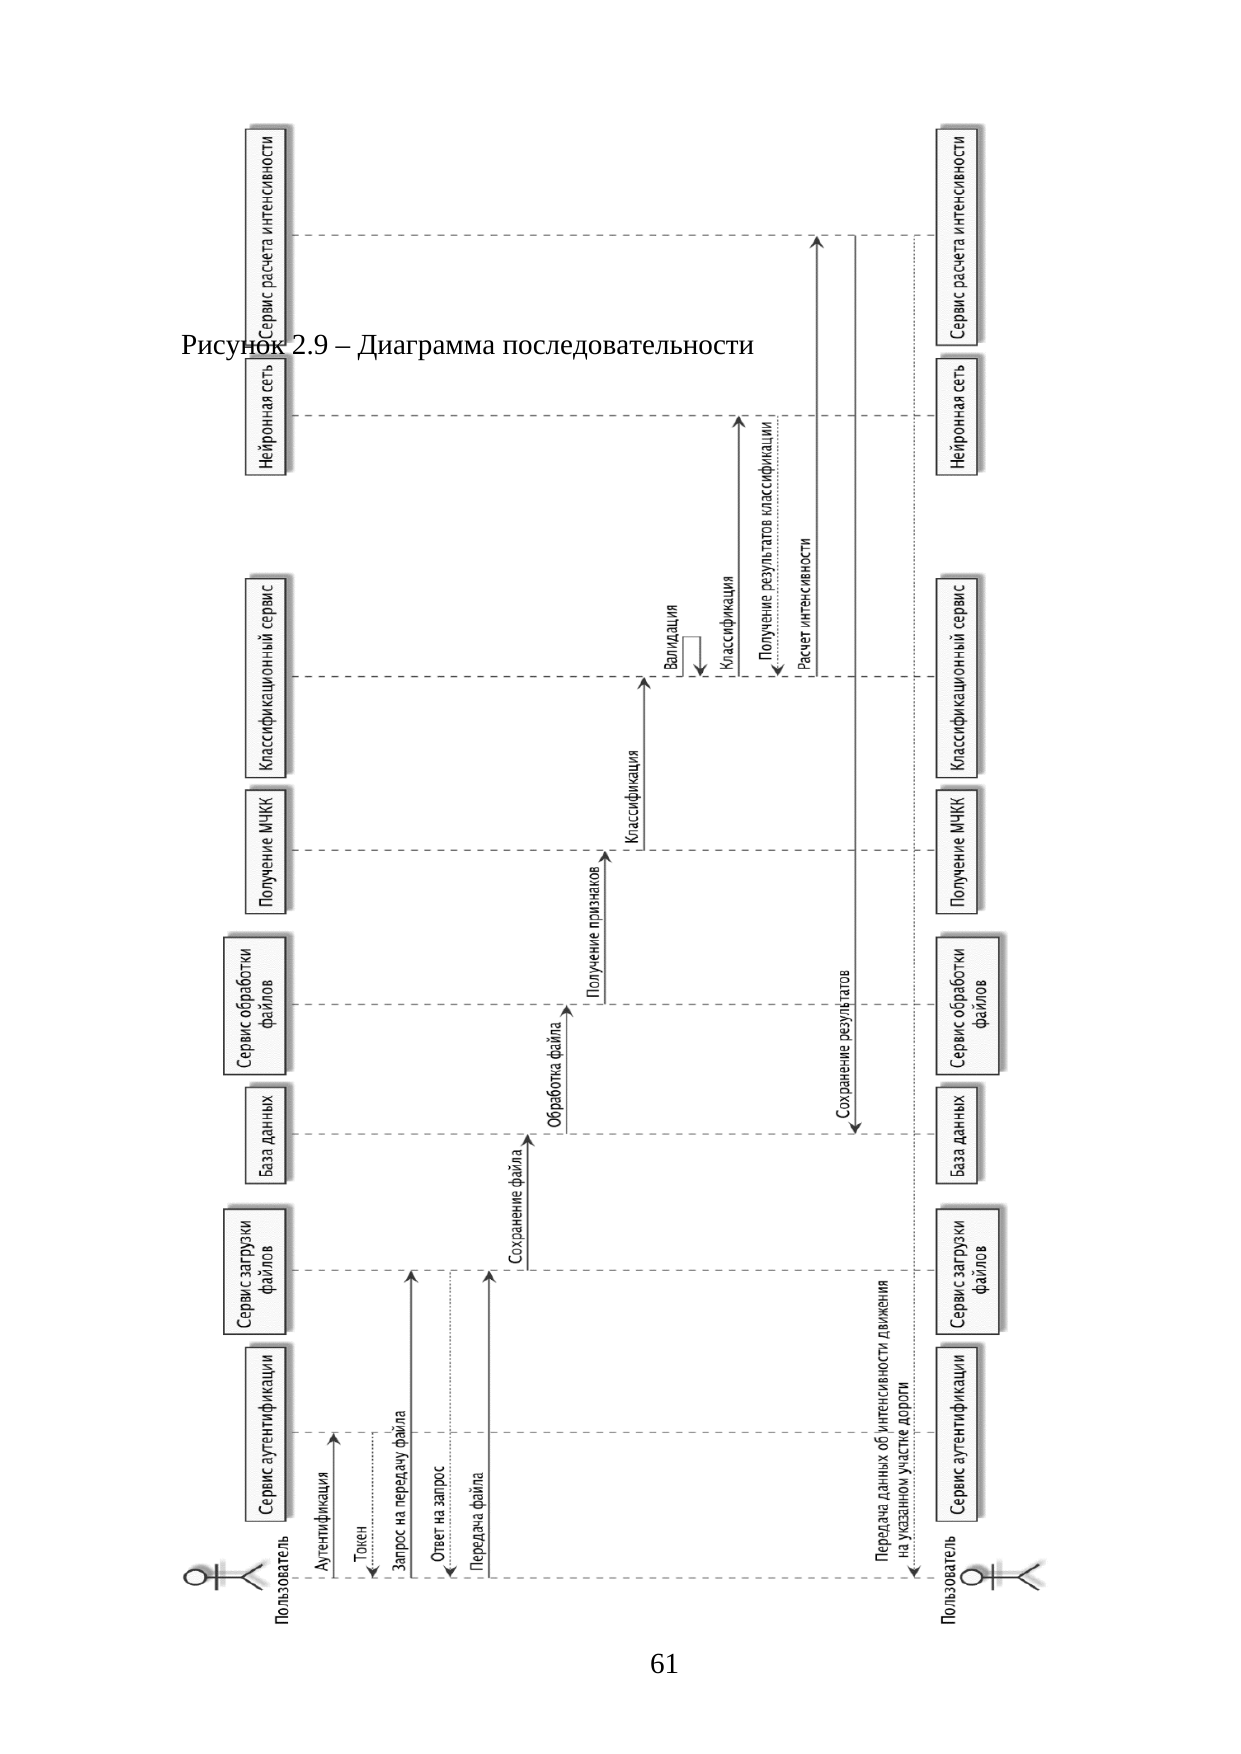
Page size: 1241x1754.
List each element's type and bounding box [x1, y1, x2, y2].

picture [179, 121, 1051, 1630]
